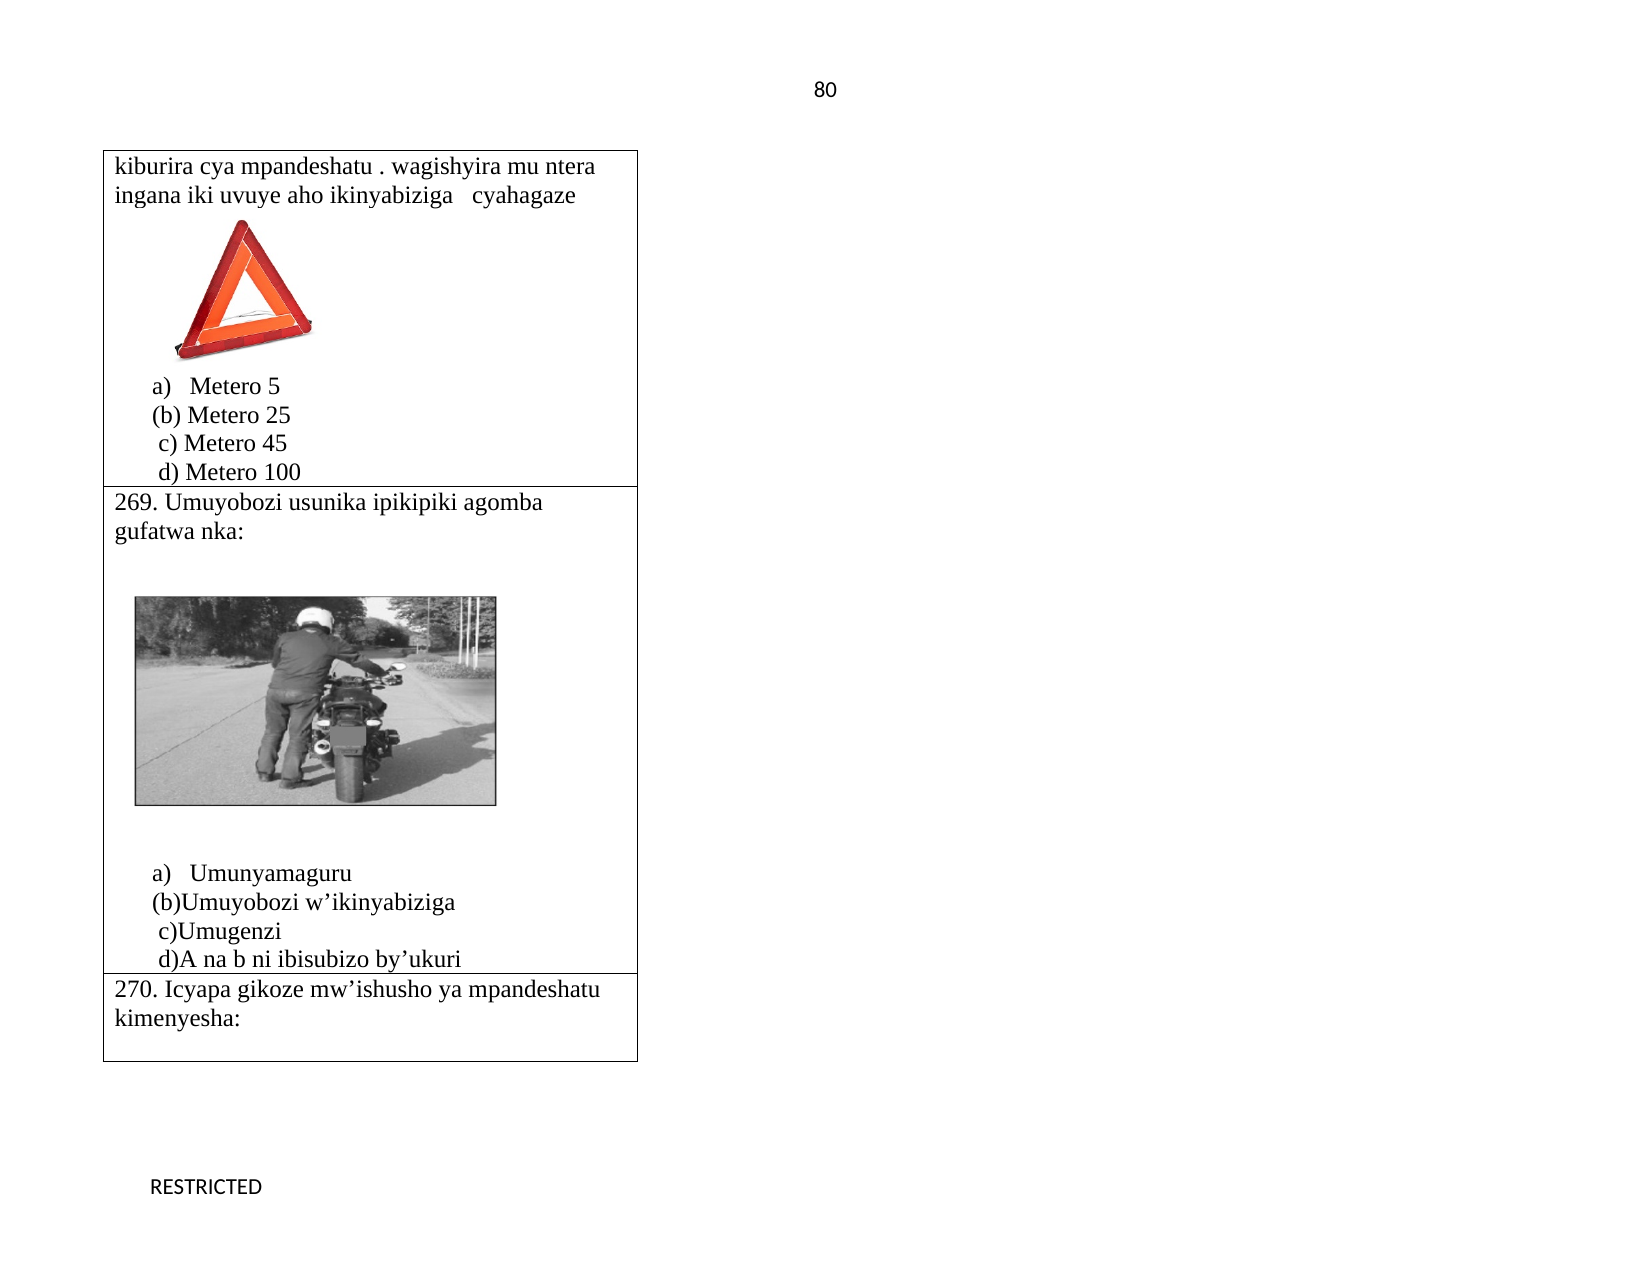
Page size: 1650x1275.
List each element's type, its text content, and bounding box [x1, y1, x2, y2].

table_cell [104, 151, 637, 486]
picture [114, 208, 376, 371]
picture [114, 573, 517, 830]
table_cell 269. Umuyobozi usunika ipikipiki agomba gufatwa nka: Umunyamaguru (b)Umuyobozi w’ikinyabiziga c)Umugenzi d)A na b ni ibisubizo by’ukuri [104, 487, 637, 973]
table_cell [104, 974, 637, 1061]
